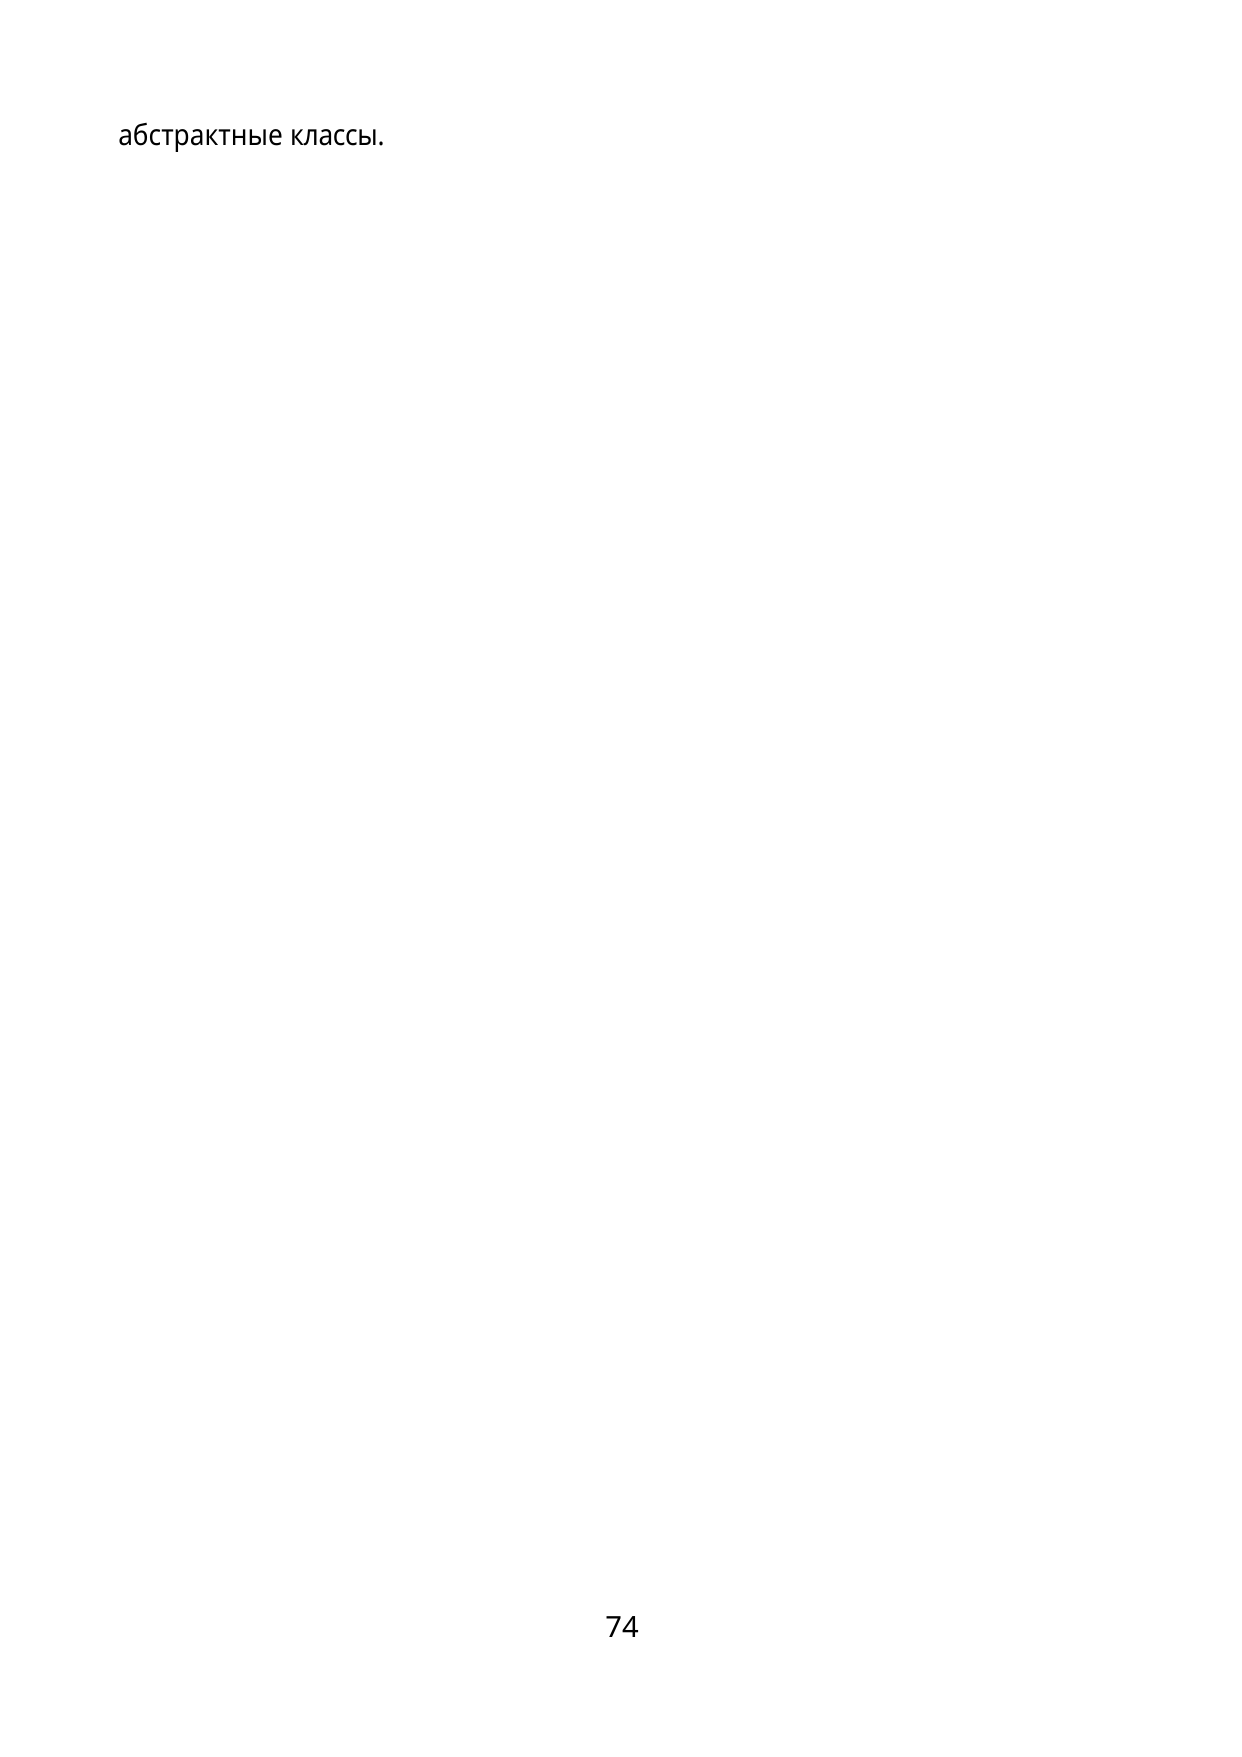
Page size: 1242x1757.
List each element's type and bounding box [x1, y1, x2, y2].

text [118, 114, 1124, 154]
